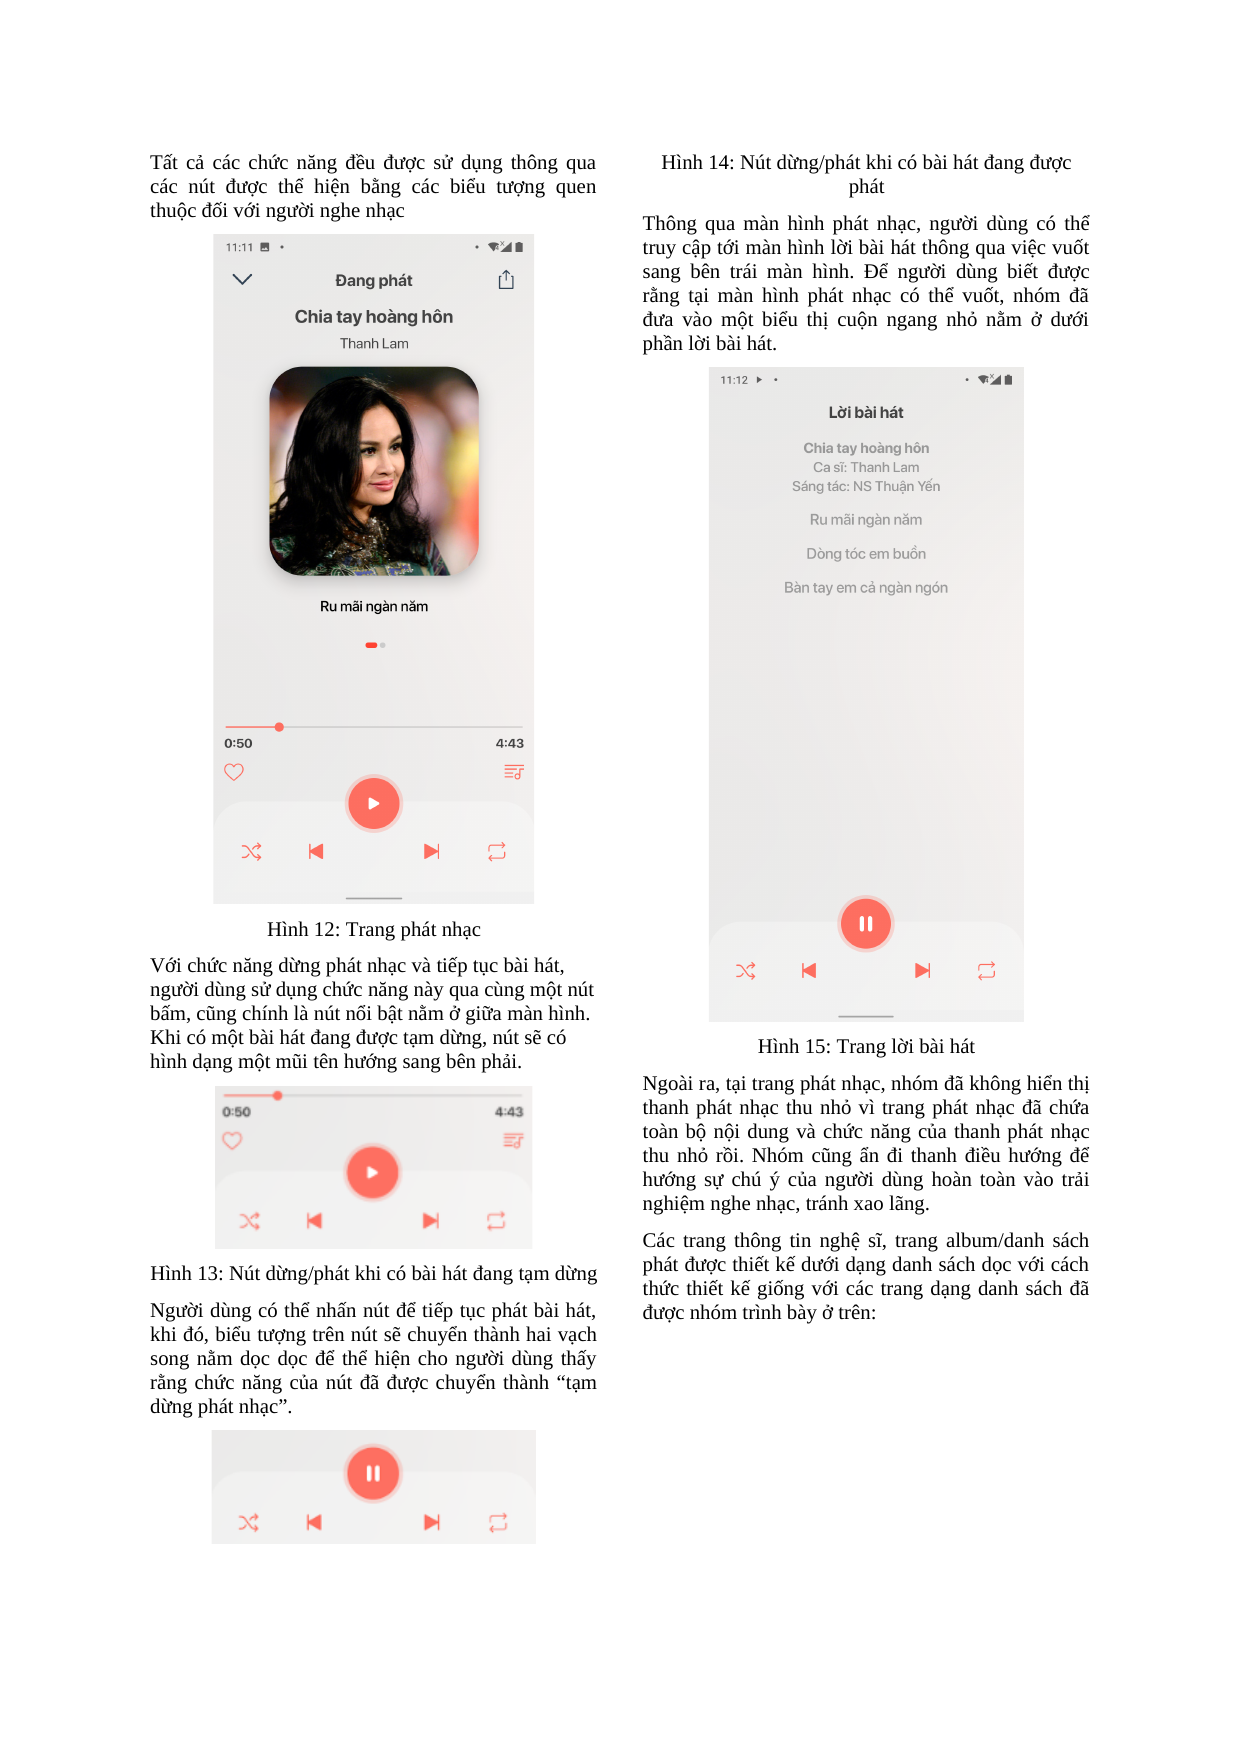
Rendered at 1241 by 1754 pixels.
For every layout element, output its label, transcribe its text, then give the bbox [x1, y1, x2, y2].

picture [213, 234, 535, 904]
text Ngoài ra, tại trang phát nhạc, nhóm đã không hiển thị thanh phát nhạc thu nhỏ vì trang phát nhạc đã chứa toàn bộ nội dung và chức năng của thanh phát nhạc thu nhỏ rồi. Nhóm cũng ẩn đi thanh điều hướng để hướng sự chú ý của người dùng hoàn toàn vào trải nghiệm nghe nhạc, tránh xao lãng. [642, 1071, 1090, 1215]
text Với chức năng dừng phát nhạc và tiếp tục bài hát, người dùng sử dụng chức năng này qua cùng một nút bấm, cũng chính là nút nổi bật nằm ở giữa màn hình. Khi có một bài hát đang được tạm dừng, nút sẽ có hình dạng một mũi tên hướng sang bên phải. [150, 953, 597, 1073]
text Tất cả các chức năng đều được sử dụng thông qua các nút được thể hiện bằng các biểu tượng quen thuộc đối với người nghe nhạc [150, 150, 597, 222]
text Thông qua màn hình phát nhạc, người dùng có thể truy cập tới màn hình lời bài hát thông qua việc vuốt sang bên trái màn hình. Để người dùng biết được rằng tại màn hình phát nhạc có thể vuốt, nhóm đã đưa vào một biểu thị cuộn ngang nhỏ nằm ở dưới phần lời bài hát. [642, 211, 1090, 355]
picture [211, 1430, 536, 1544]
text Người dùng có thể nhấn nút để tiếp tục phát bài hát, khi đó, biểu tượng trên nút sẽ chuyển thành hai vạch song nằm dọc dọc để thể hiện cho người dùng thấy rằng chức năng của nút đã được chuyển thành “tạm dừng phát nhạc”. [150, 1297, 597, 1418]
text Hình 13: Nút dừng/phát khi có bài hát đang tạm dừng [150, 1261, 597, 1285]
text Hình 15: Trang lời bài hát [642, 1034, 1090, 1058]
text Hình 14: Nút dừng/phát khi có bài hát đang được phát [642, 150, 1090, 198]
picture [215, 1086, 533, 1249]
text Các trang thông tin nghệ sĩ, trang album/danh sách phát được thiết kế dưới dạng danh sách dọc với cách thức thiết kế giống với các trang dạng danh sách đã được nhóm trình bày ở trên: [642, 1228, 1090, 1324]
picture [708, 367, 1024, 1022]
text Hình 12: Trang phát nhạc [150, 917, 597, 941]
